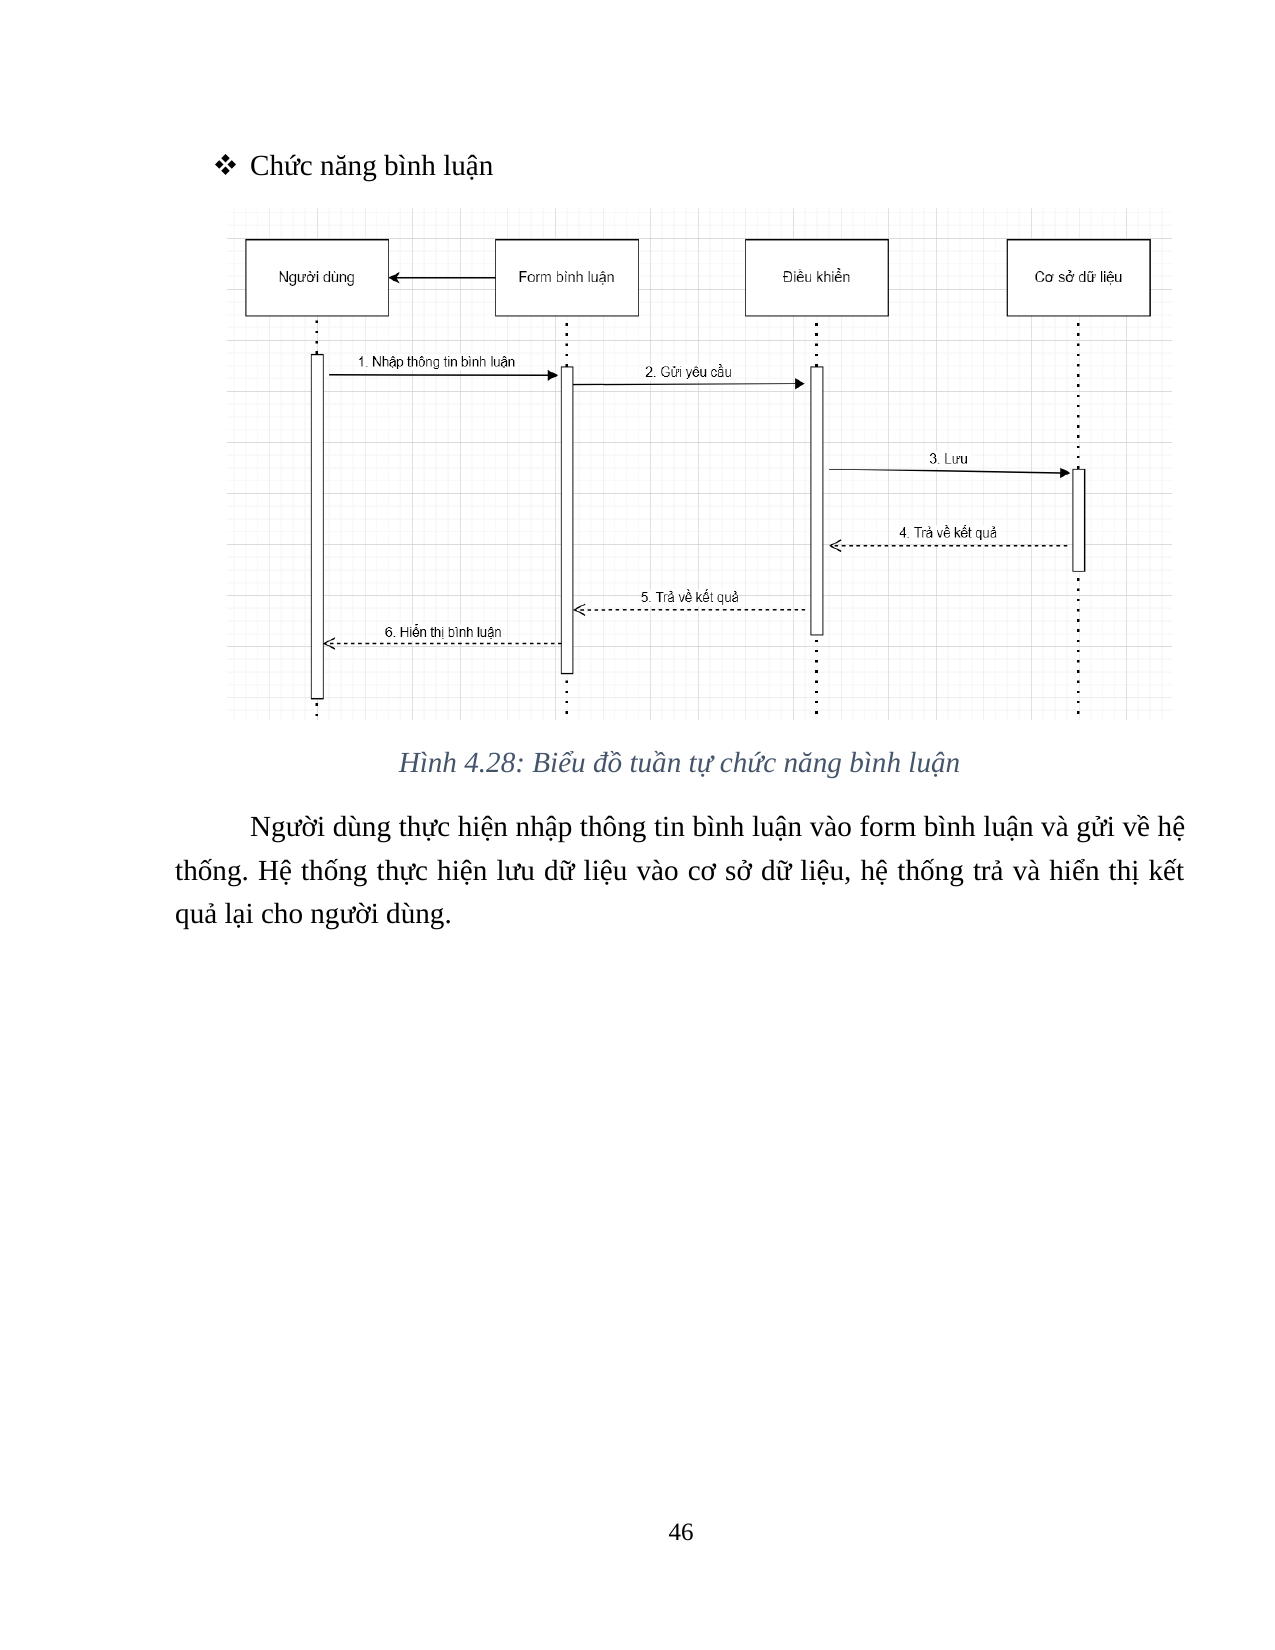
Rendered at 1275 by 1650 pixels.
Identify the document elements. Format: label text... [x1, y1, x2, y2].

picture [227, 208, 1172, 720]
text Người dùng thực hiện nhập thông tin bình luận vào form bình luận và gửi về hệ thống. Hệ thống thực hiện lưu dữ liệu vào cơ sở dữ liệu, hệ thống trả và hiển thị kết quả lại cho người dùng. [175, 809, 1186, 930]
list Chức năng bình luận [212, 148, 1186, 181]
text Hình 4.28: Biểu đồ tuần tự chức năng bình luận [175, 745, 1186, 779]
